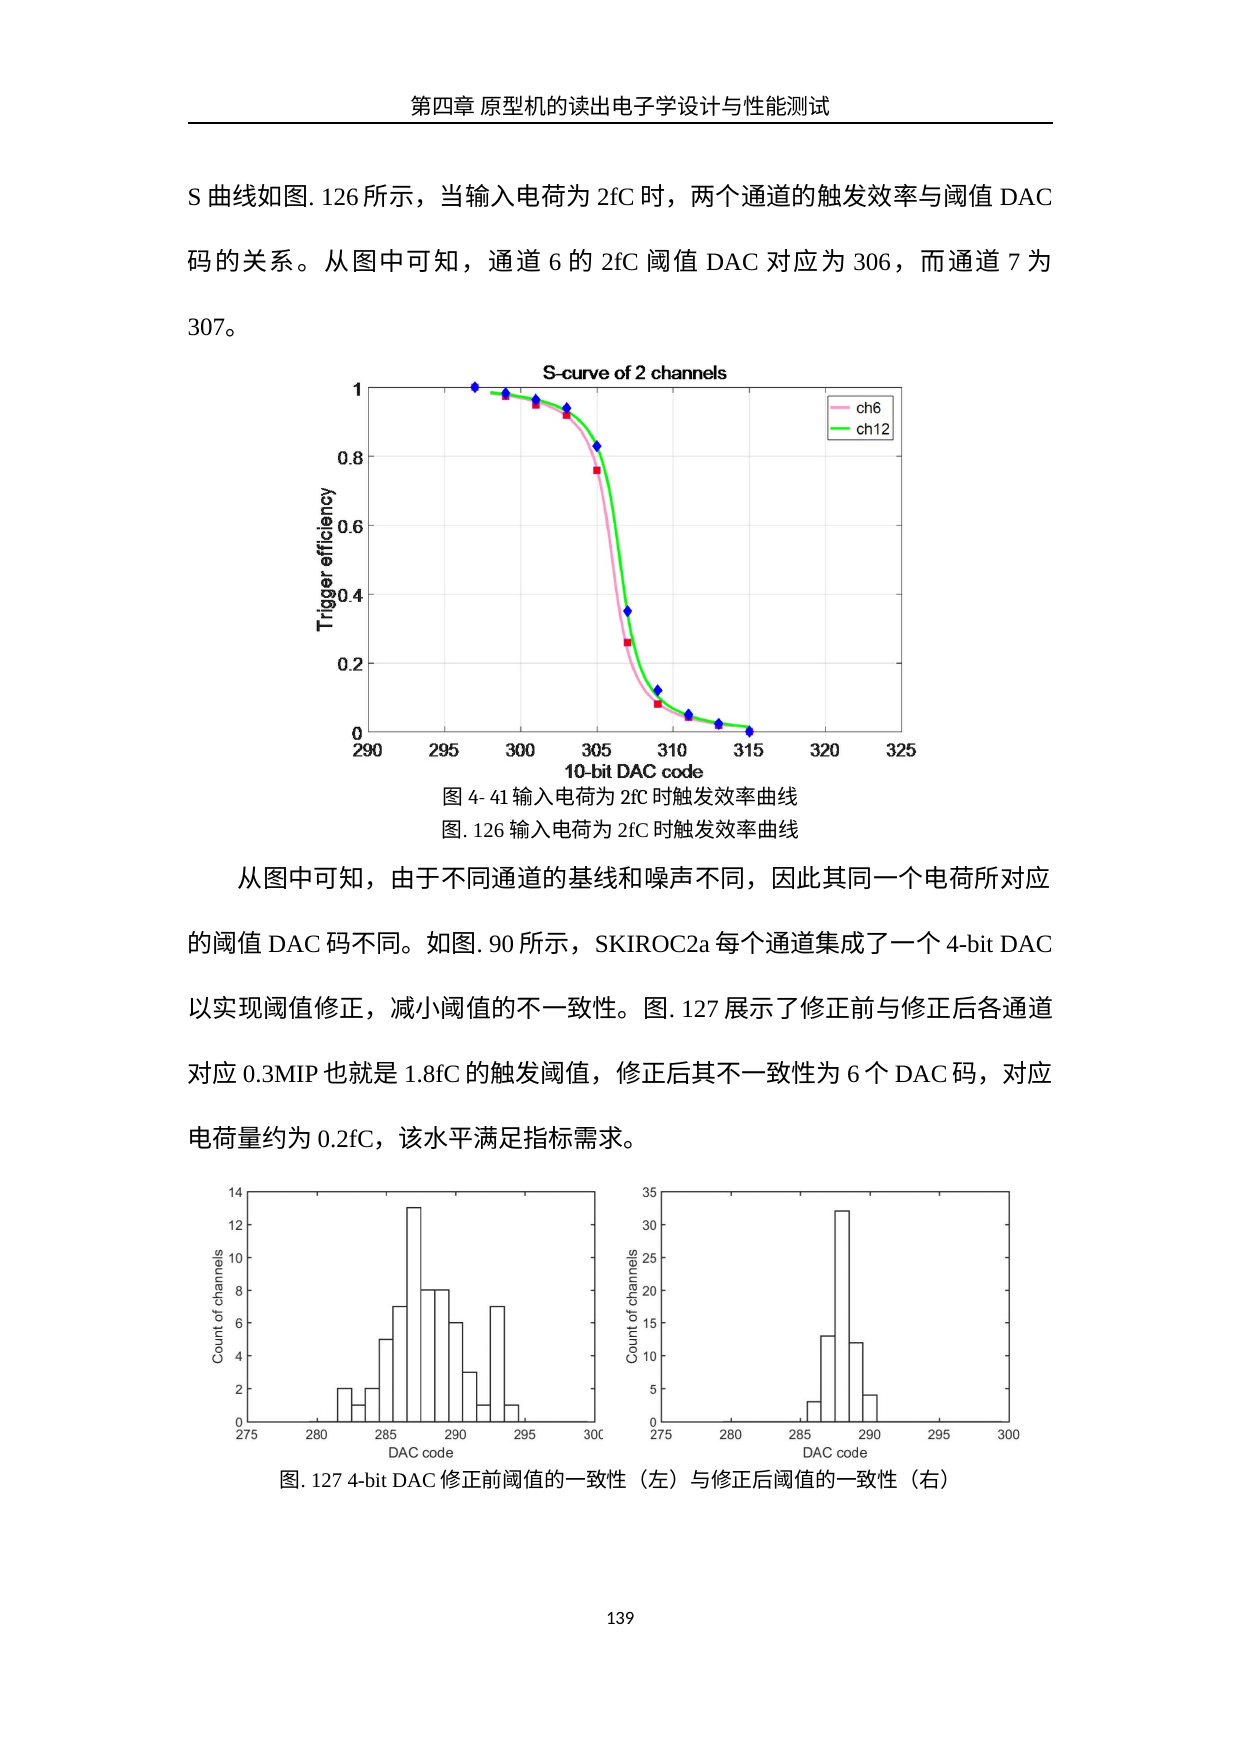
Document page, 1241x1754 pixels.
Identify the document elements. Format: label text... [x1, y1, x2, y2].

text 图. 127 4-bit DAC修正前阈值的一致性（左）与修正后阈值的一致性（右） [187, 1462, 1053, 1494]
picture [187, 1169, 1053, 1461]
text 图. 126 输入电荷为2fC时触发效率曲线 [187, 812, 1053, 844]
text 图 4- 41 输入电荷为2fC时触发效率曲线 [187, 779, 1053, 812]
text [187, 162, 1053, 357]
picture [277, 357, 964, 779]
text 从图中可知，由于不同通道的基线和噪声不同，因此其同一个电荷所对应的阈值DAC码不同。如图. 90所示，SKIROC2a每个通道集成了一个4-bit DAC以实现阈值修正，减小阈值的不一致性。图. 127展示了修正前与修正后各通道对应0.3MIP也就是1.8fC的触发阈值，修正后其不一致性为6个DAC码，对应电荷量约为0.2fC，该水平满足指标需求。 [187, 844, 1053, 1169]
